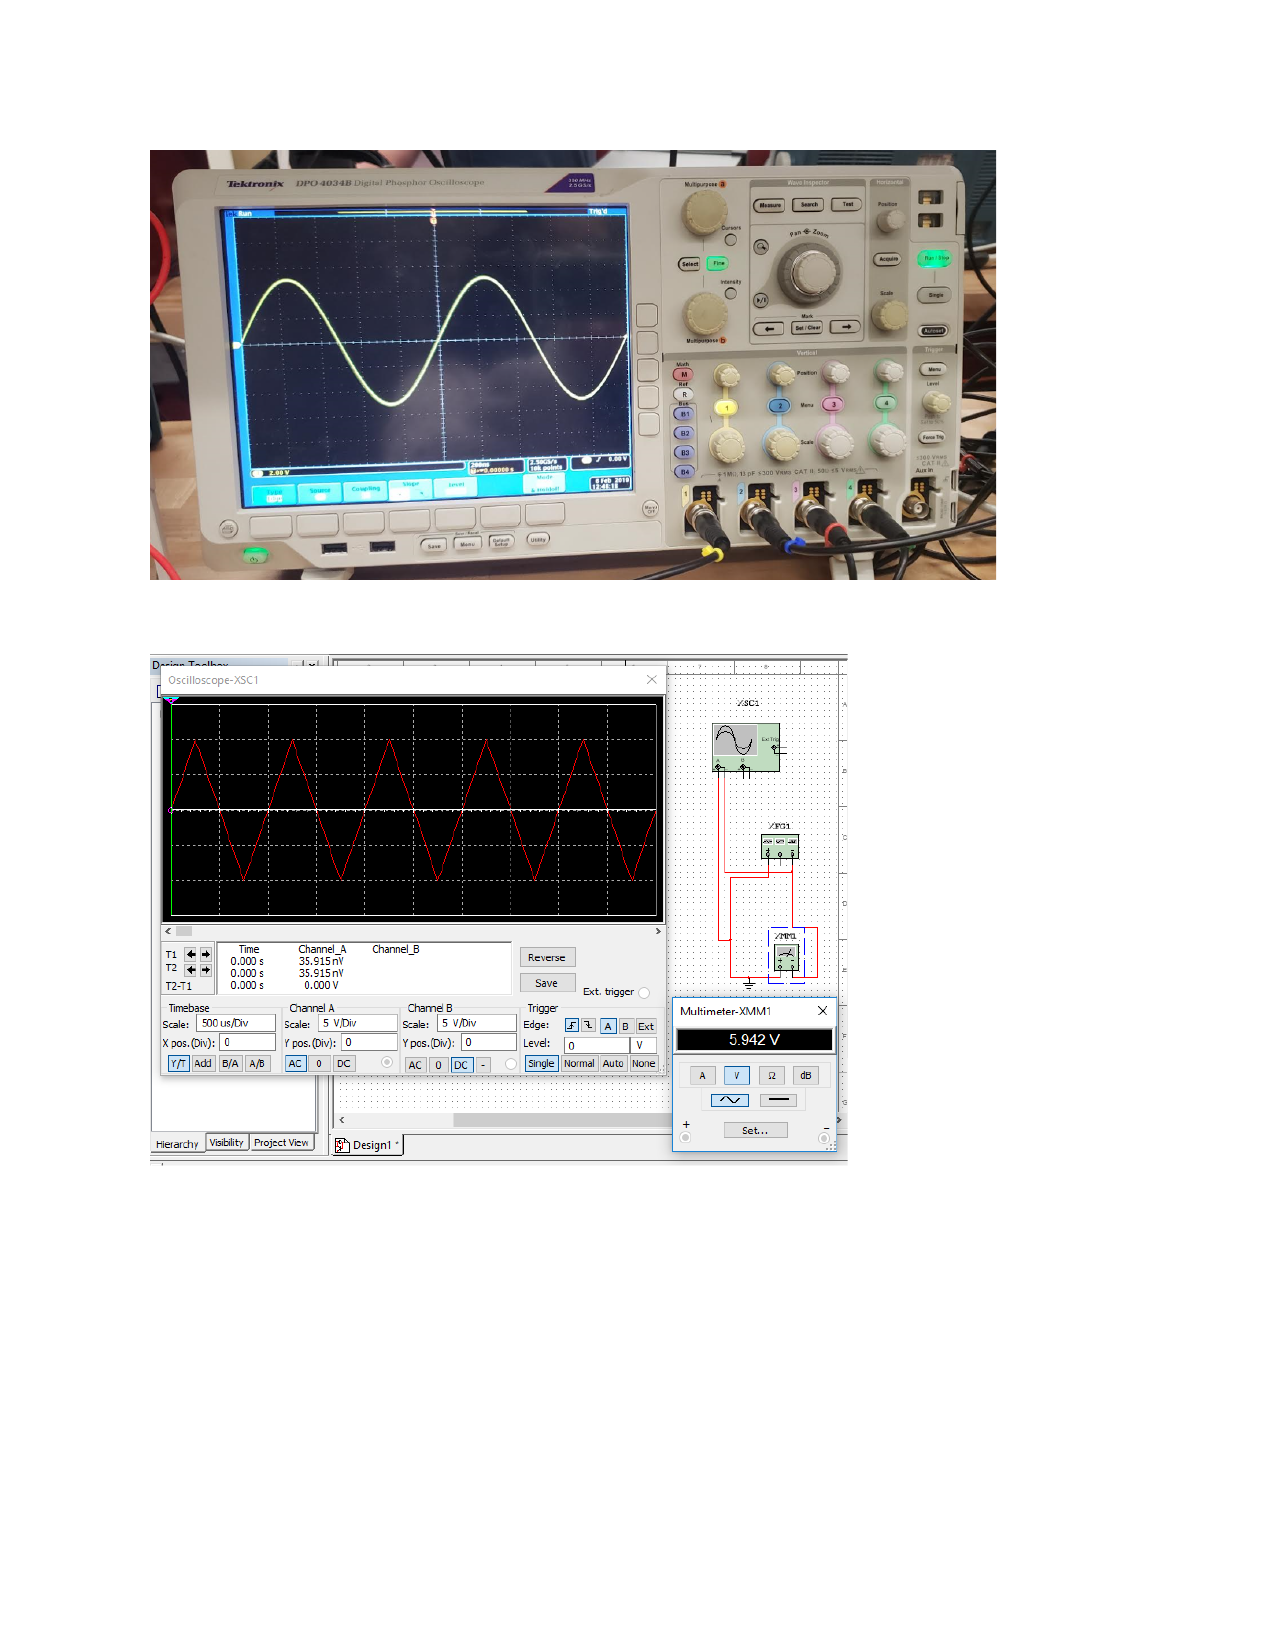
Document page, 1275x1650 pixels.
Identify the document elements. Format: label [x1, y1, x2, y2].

picture [150, 150, 997, 580]
picture [150, 654, 848, 1166]
